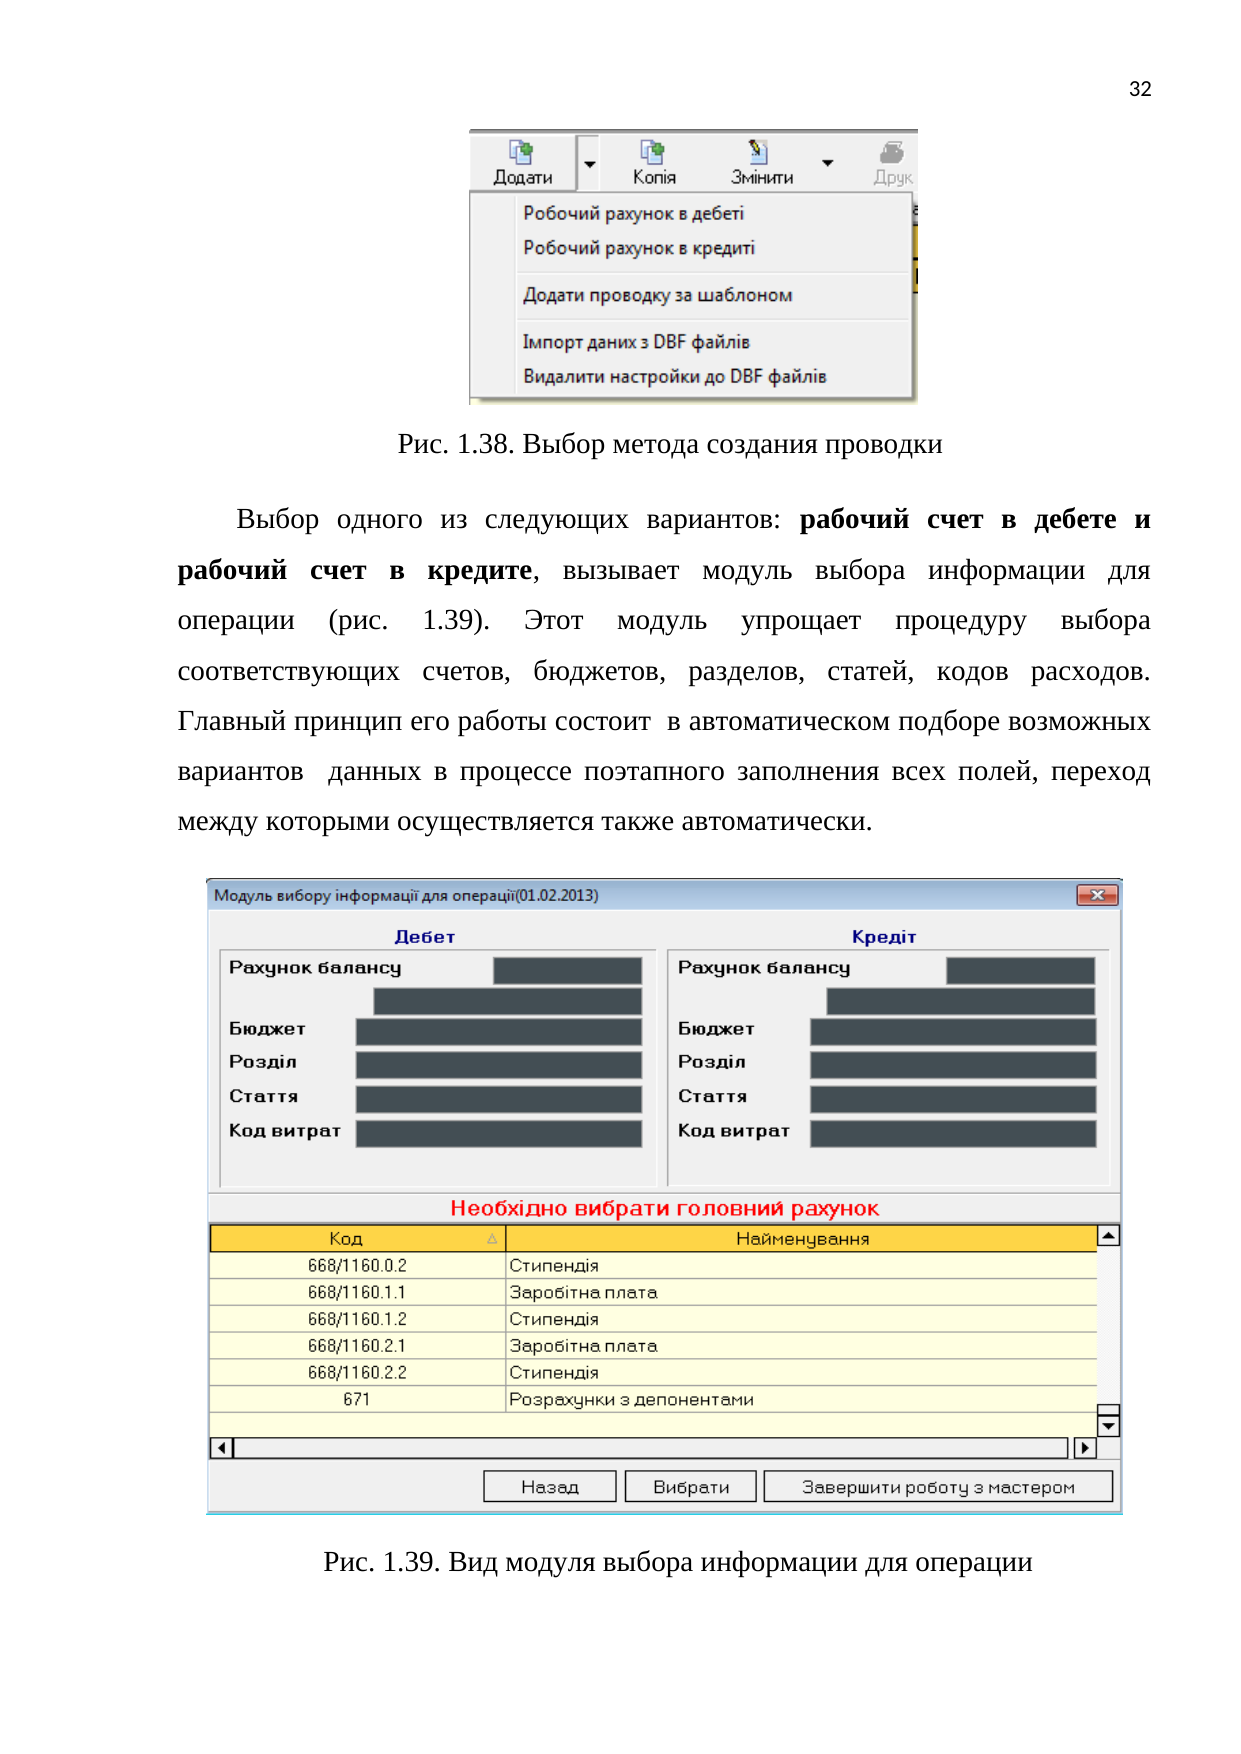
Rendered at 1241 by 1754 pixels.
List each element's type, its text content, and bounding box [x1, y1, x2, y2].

picture [206, 878, 1123, 1515]
picture [469, 129, 918, 405]
list Выбор одного из следующих вариантов: рабочий счет в дебете и рабочий счет в кредите, вызывает модуль выбора информации для операции (рис. 1.39). Этот модуль упрощает процедуру выбора соответствующих счетов, бюджетов, разделов, статей, кодов расходов. Главный принцип его работы состоит в автоматическом подборе возможных вариантов данных в процессе поэтапного заполнения всех полей, переход между которыми осуществляется также автоматически. [177, 502, 1152, 837]
